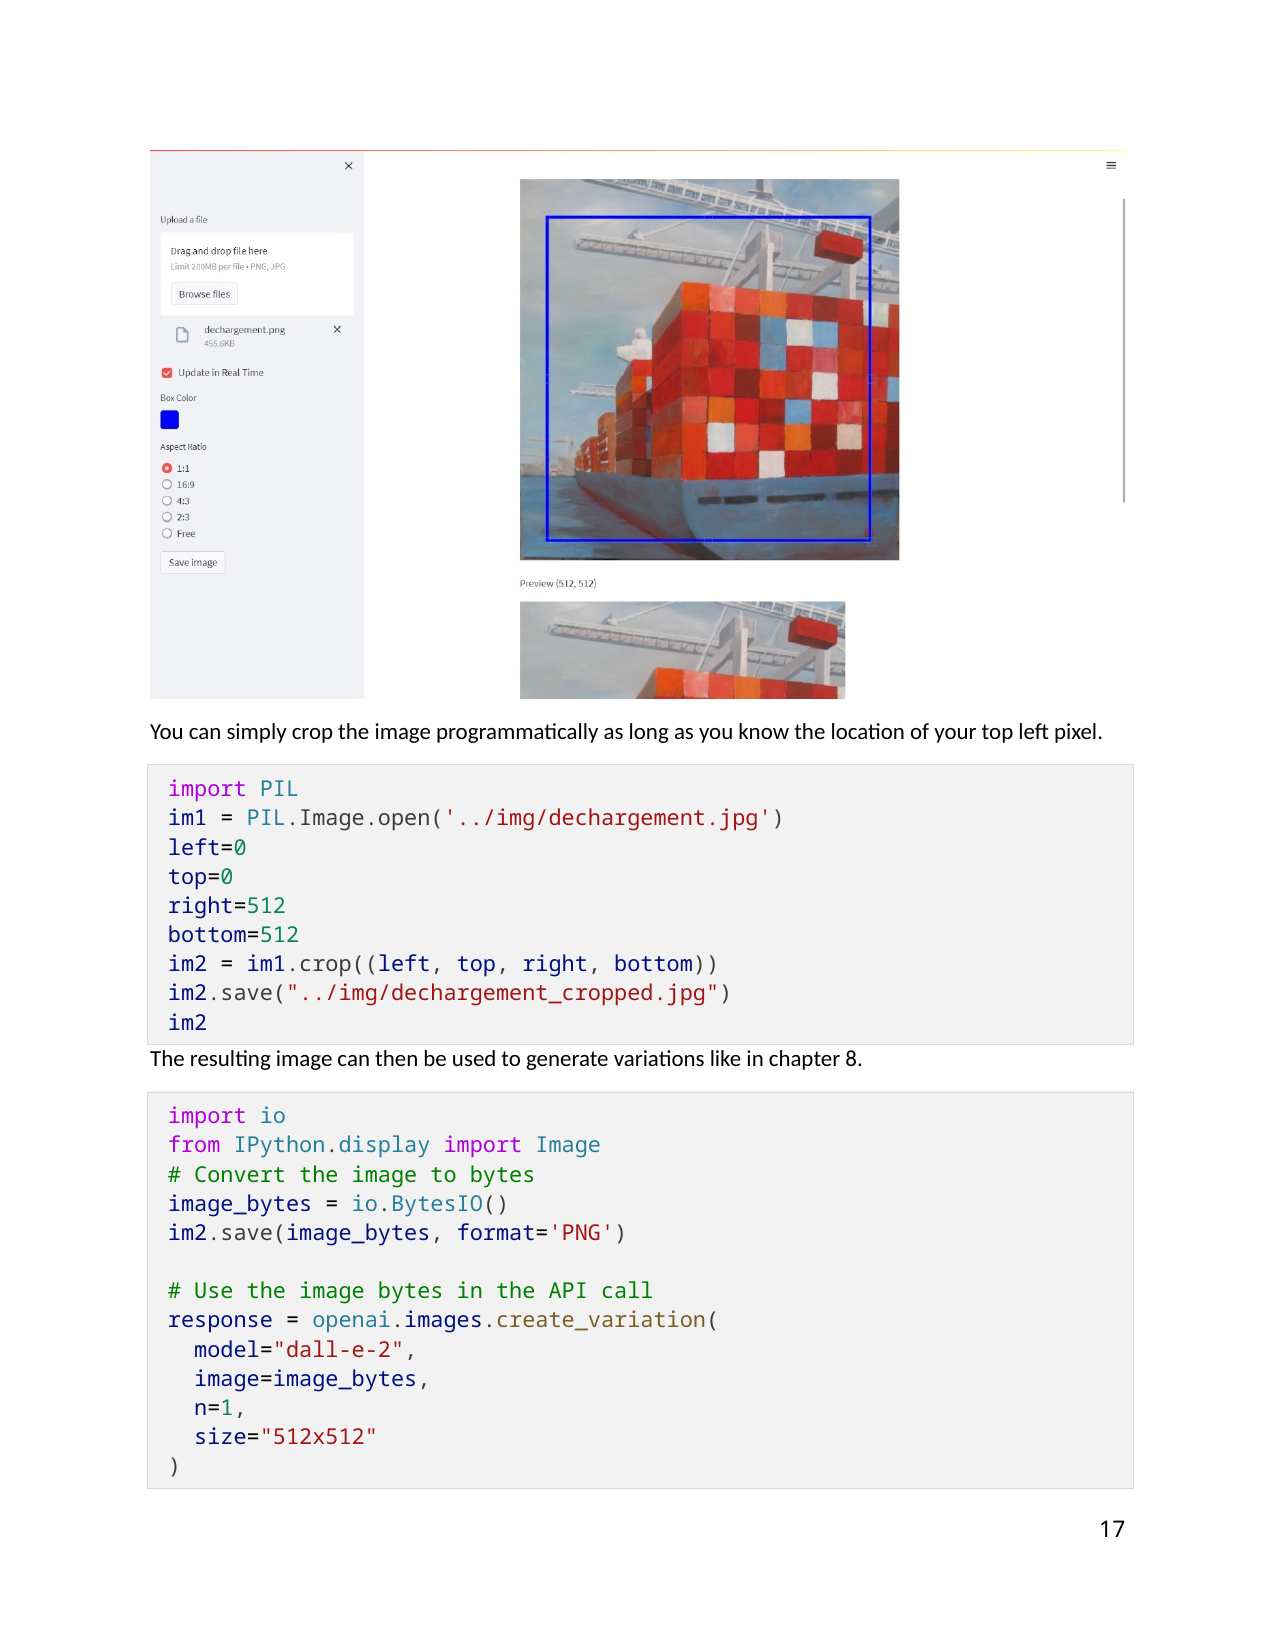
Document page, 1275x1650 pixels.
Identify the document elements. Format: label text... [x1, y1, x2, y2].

text right=512 [148, 881, 1133, 910]
text n=1, [148, 1383, 1133, 1412]
text # Convert the image to bytes [148, 1150, 1133, 1179]
text size="512x512" [148, 1412, 1133, 1441]
text You can simply crop the image programmatically as long as you know the location of your top left pixel. [150, 717, 1125, 746]
text im1 = PIL.Image.open('../img/dechargement.jpg') [148, 793, 1133, 823]
text ) [148, 1441, 1133, 1488]
text response = openai.images.create_variation( [148, 1296, 1133, 1325]
text from IPython.display import Image [148, 1121, 1133, 1150]
text left=0 [148, 823, 1133, 852]
text im2 = im1.crop((left, top, right, bottom)) [148, 939, 1133, 968]
text im2 [148, 998, 1133, 1044]
text image=image_bytes, [148, 1354, 1133, 1383]
text # Use the image bytes in the API call [148, 1266, 1133, 1296]
text import PIL [148, 765, 1133, 793]
text top=0 [148, 852, 1133, 881]
text bottom=512 [148, 910, 1133, 939]
text import io [148, 1093, 1133, 1121]
text model="dall-e-2", [148, 1325, 1133, 1354]
text im2.save(image_bytes, format='PNG') [148, 1208, 1133, 1237]
text The resulting image can then be used to generate variations like in chapter 8. [150, 1045, 1125, 1073]
picture [150, 150, 1125, 699]
text im2.save("../img/dechargement_cropped.jpg") [148, 968, 1133, 998]
text image_bytes = io.BytesIO() [148, 1179, 1133, 1208]
